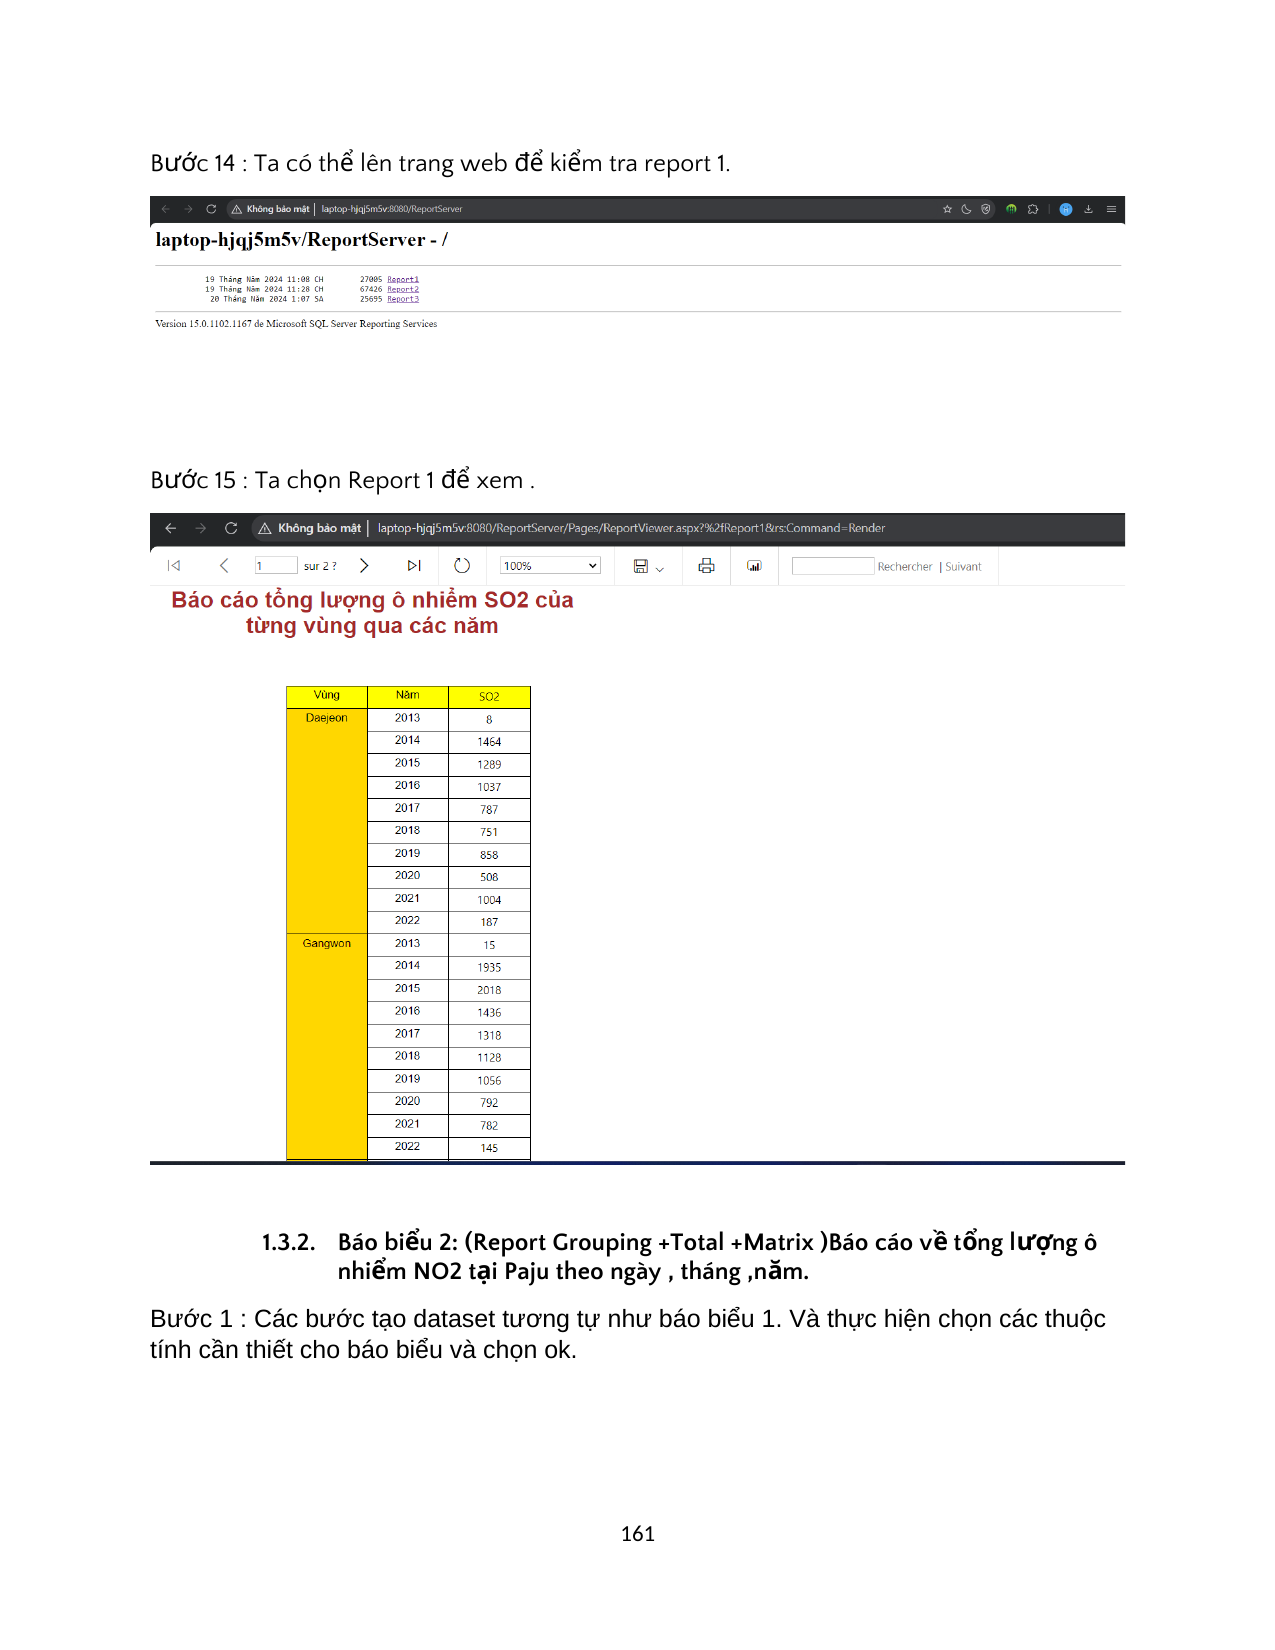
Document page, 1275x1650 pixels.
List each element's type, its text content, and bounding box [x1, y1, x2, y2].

text Bước 14 : Ta có thể lên trang web để kiểm tra report 1. [150, 150, 1125, 178]
list Báo biểu 2: (Report Grouping +Total +Matrix )Báo cáo về tổng lượng ô nhiểm NO2 tại Paju theo ngày , tháng ,năm. [262, 1229, 1125, 1286]
picture [150, 196, 1125, 404]
text Bước 15 : Ta chọn Report 1 để xem . [150, 467, 1125, 495]
picture [150, 513, 1125, 1165]
